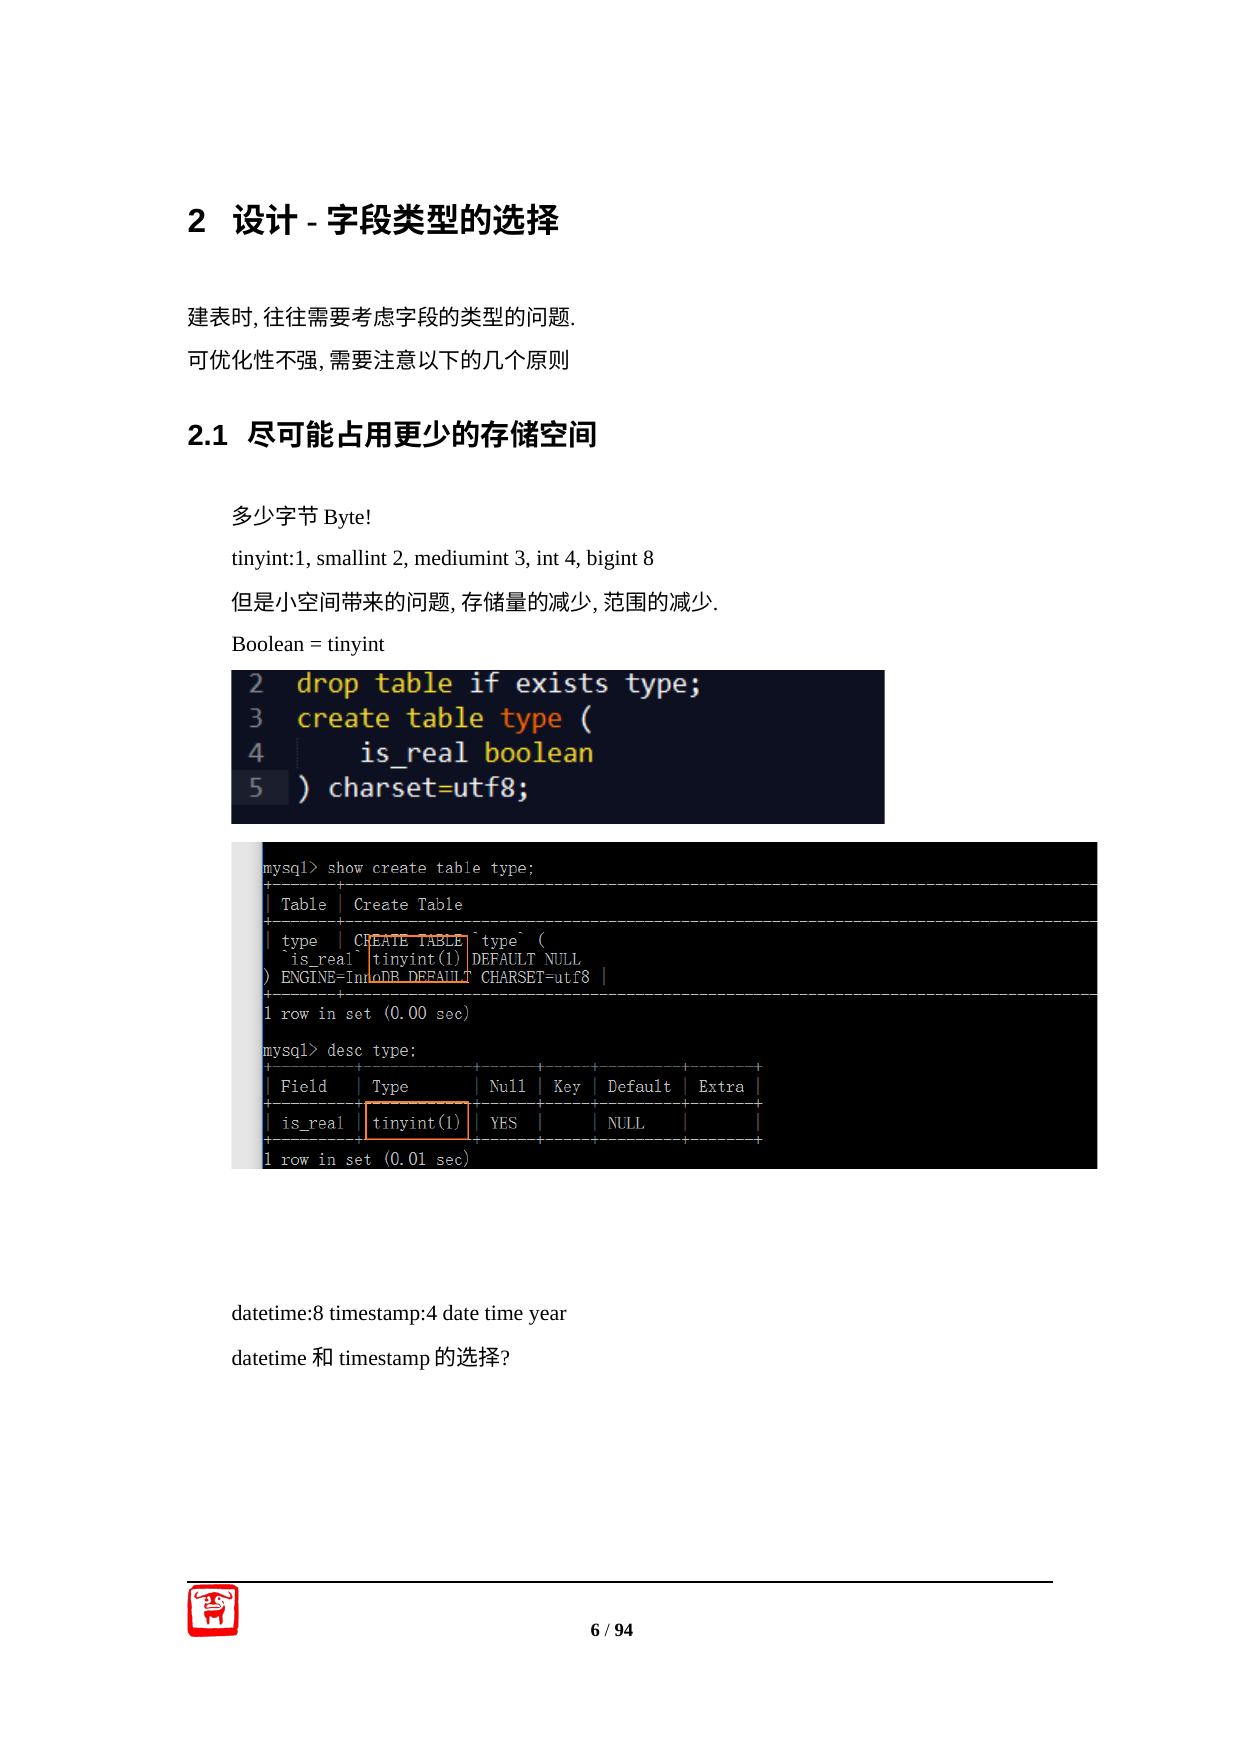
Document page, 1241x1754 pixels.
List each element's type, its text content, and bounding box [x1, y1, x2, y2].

text datetime:8 timestamp:4 date time year [187, 1297, 1053, 1329]
text 可优化性不强, 需要注意以下的几个原则 [187, 342, 1053, 375]
picture [187, 1584, 239, 1637]
text Boolean = tinyint [187, 627, 1053, 659]
picture [231, 670, 885, 824]
text 多少字节Byte! [187, 498, 1053, 531]
text 但是小空间带来的问题, 存储量的减少, 范围的减少. [187, 584, 1053, 617]
text datetime 和 timestamp的选择? [187, 1339, 1053, 1372]
subtitle 设计 - 字段类型的选择 [187, 185, 1053, 250]
text 建表时, 往往需要考虑字段的类型的问题. [187, 299, 1053, 332]
subtitle 尽可能占用更少的存储空间 [187, 400, 1053, 465]
picture [231, 842, 1098, 1169]
text tinyint:1, smallint 2, mediumint 3, int 4, bigint 8 [187, 541, 1053, 574]
